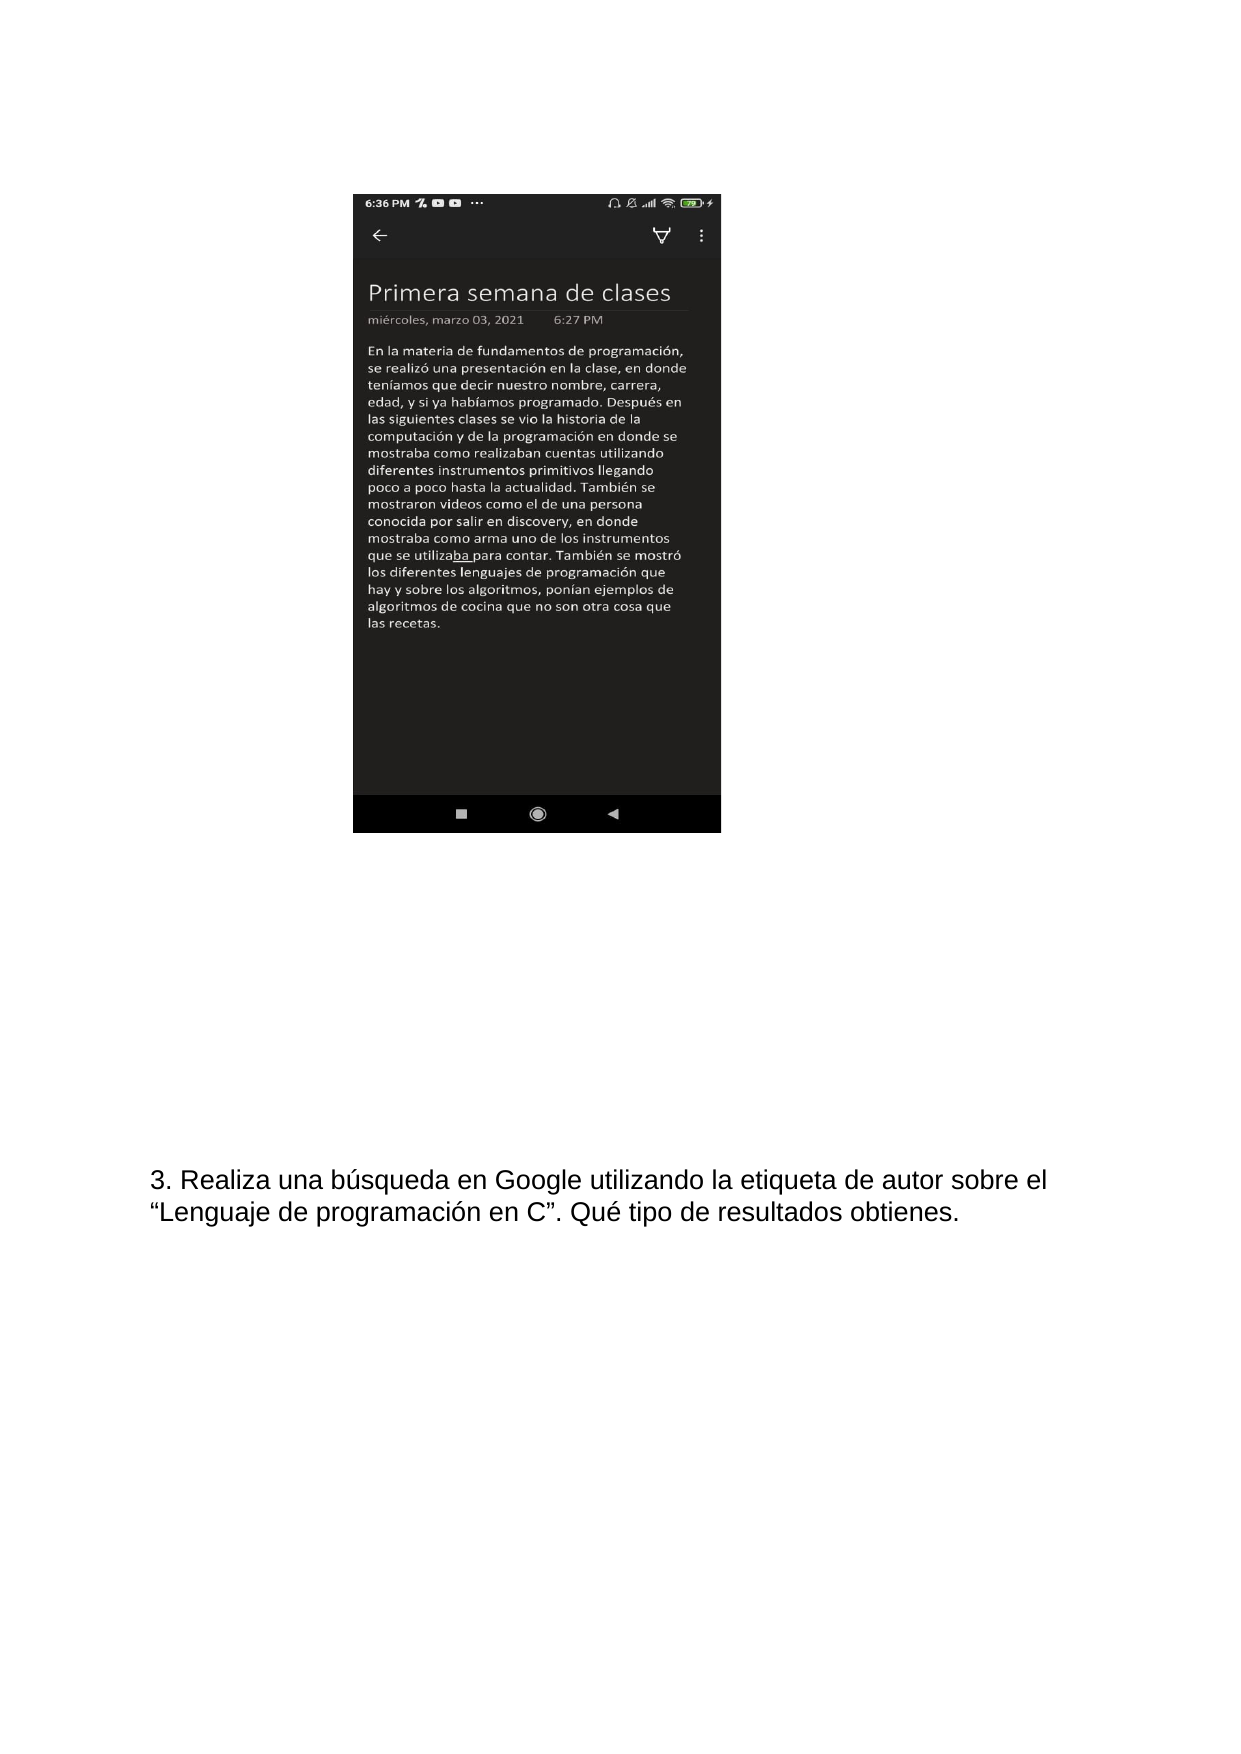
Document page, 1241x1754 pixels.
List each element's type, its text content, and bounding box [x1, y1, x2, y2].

text 3. Realiza una búsqueda en Google utilizando la etiqueta de autor sobre el “Lenguaje de programación en C”. Qué tipo de resultados obtienes. [150, 1164, 1090, 1227]
picture [353, 194, 722, 833]
